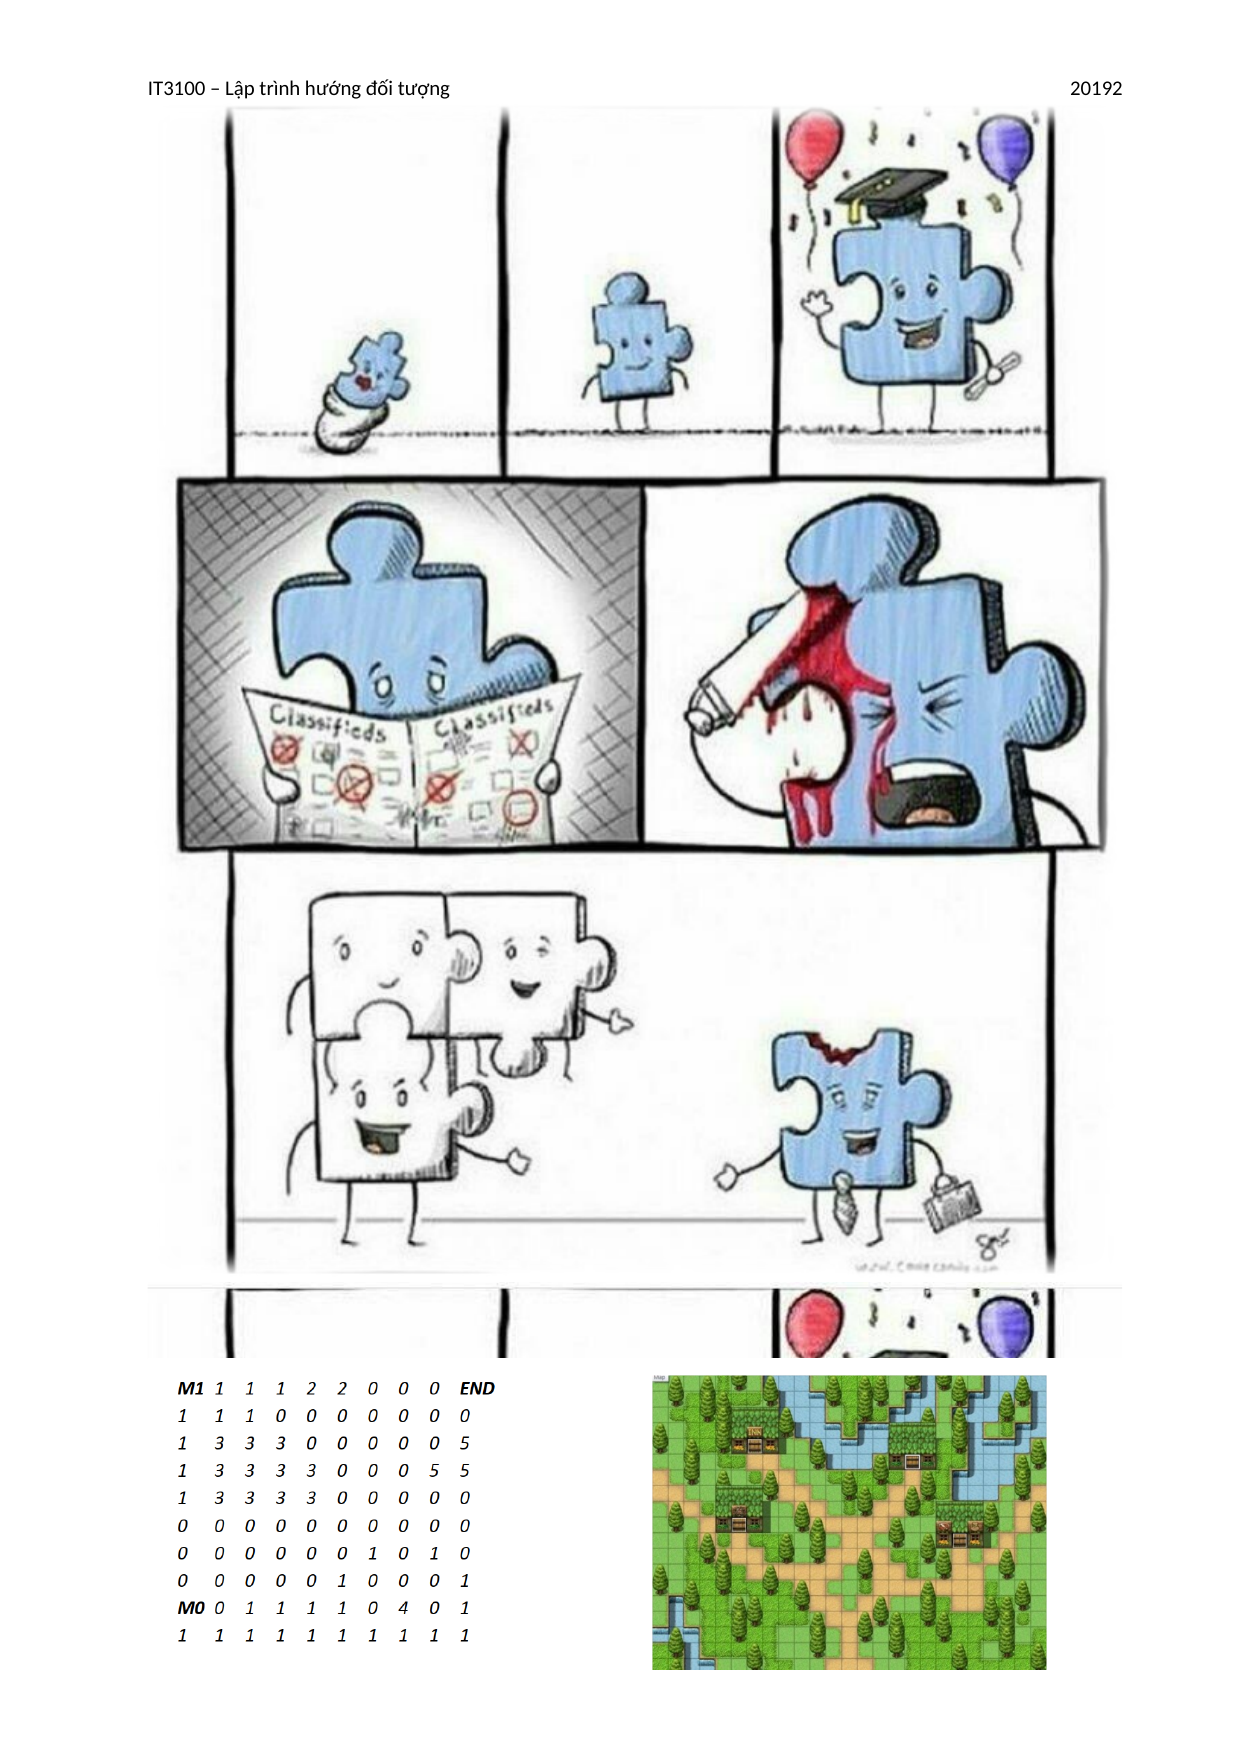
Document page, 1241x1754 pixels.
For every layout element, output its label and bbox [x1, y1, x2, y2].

picture [147, 1282, 1123, 1679]
picture [177, 130, 1093, 1253]
